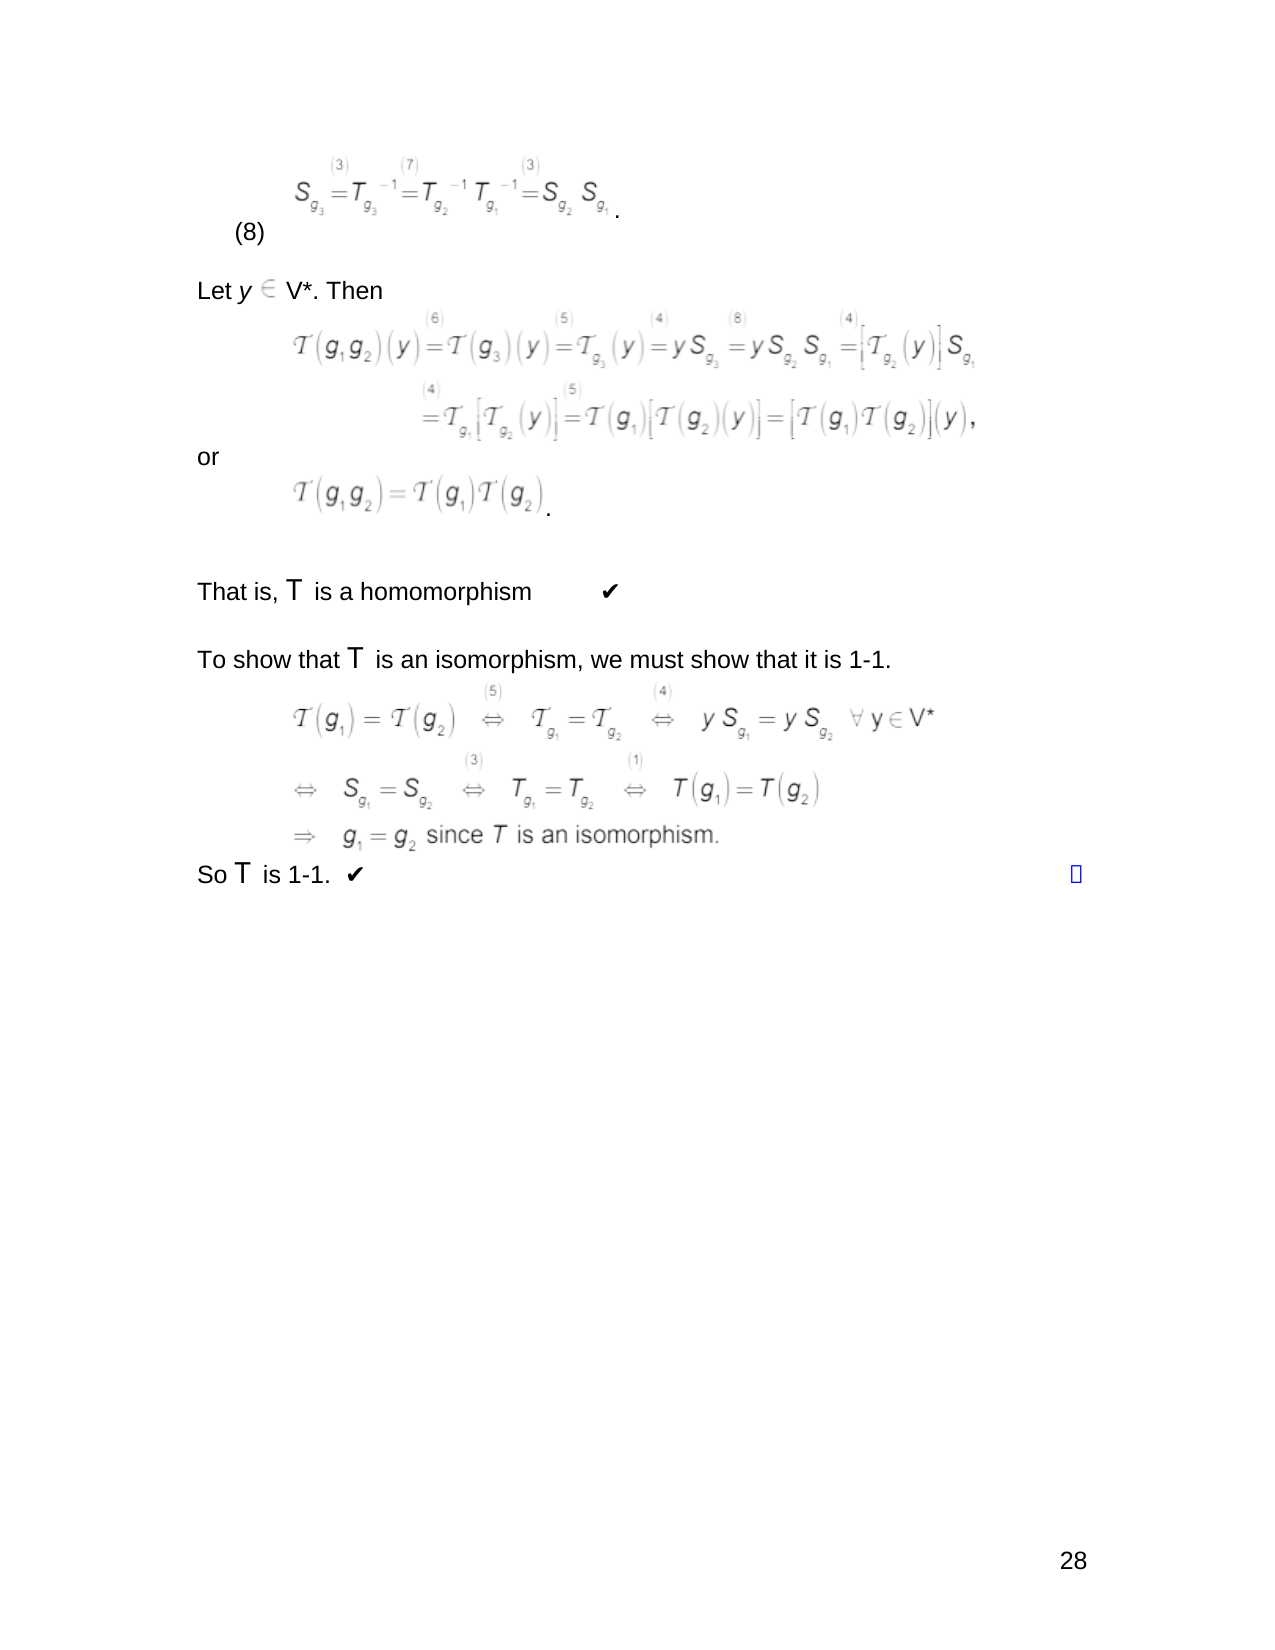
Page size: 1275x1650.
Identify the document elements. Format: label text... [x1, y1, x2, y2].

text So T is 1-1. ✔  [197, 852, 1087, 892]
text or [197, 442, 1087, 471]
list . [234, 150, 1087, 246]
text To show that T is an isomorphism, we must show that it is 1-1. [197, 638, 1087, 677]
text That is, T is a homomorphism ✔ [197, 569, 1087, 609]
text Let y V*. Then [197, 274, 1087, 305]
text . [197, 471, 1087, 569]
